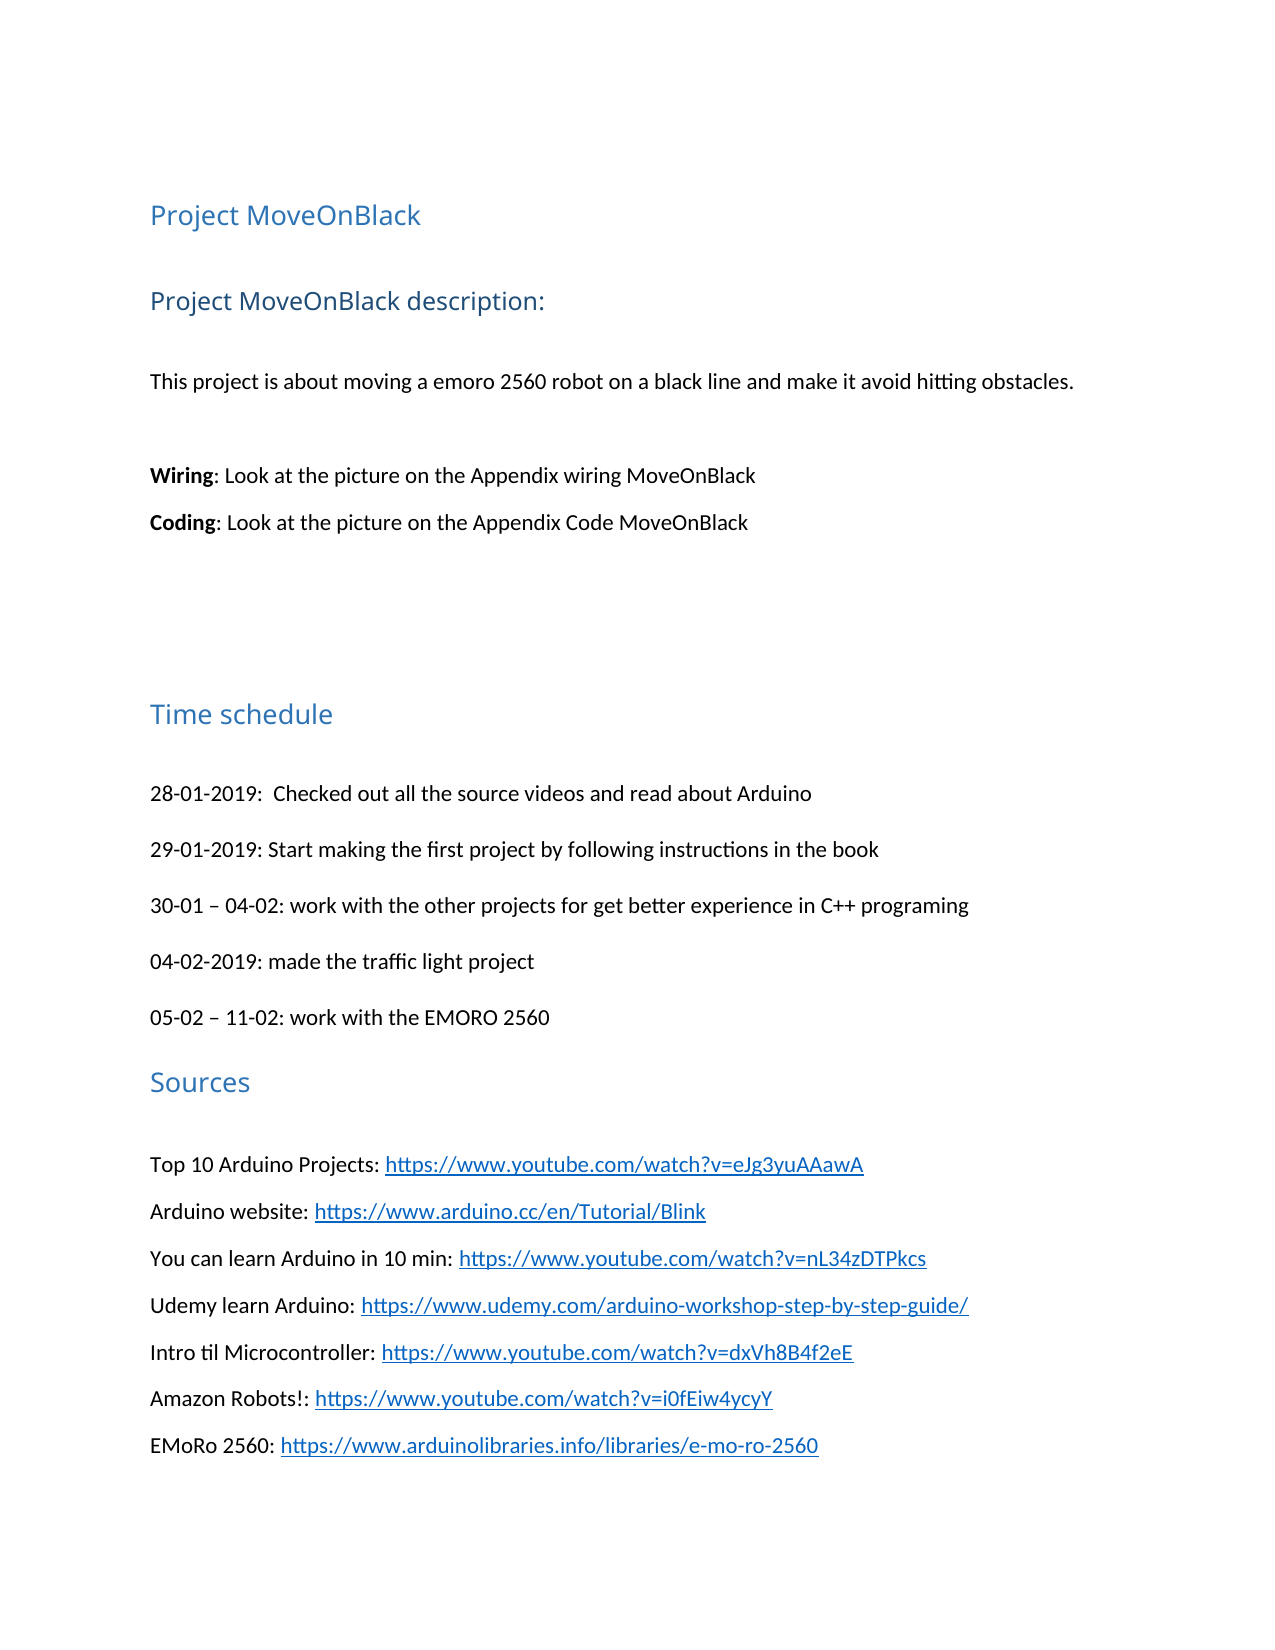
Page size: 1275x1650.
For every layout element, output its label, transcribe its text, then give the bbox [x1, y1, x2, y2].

subtitle Sources [150, 1063, 1125, 1100]
text Wiring: Look at the picture on the Appendix wiring MoveOnBlack [150, 461, 1125, 489]
text 28-01-2019: Checked out all the source videos and read about Arduino [150, 779, 1125, 807]
subtitle Project MoveOnBlack [150, 197, 1125, 234]
text 29-01-2019: Start making the first project by following instructions in the book [150, 835, 1125, 863]
text 05-02 – 11-02: work with the EMORO 2560 [150, 1003, 1125, 1031]
text Coding: Look at the picture on the Appendix Code MoveOnBlack [150, 508, 1125, 536]
text 04-02-2019: made the traffic light project [150, 947, 1125, 975]
subtitle Project MoveOnBlack description: [150, 283, 1125, 318]
text Intro til Microcontroller: https://www.youtube.com/watch?v=dxVh8B4f2eE [150, 1338, 1125, 1366]
text 30-01 – 04-02: work with the other projects for get better experience in C++ programing [150, 891, 1125, 919]
subtitle Time schedule [150, 695, 1125, 732]
text EMoRo 2560: https://www.arduinolibraries.info/libraries/e-mo-ro-2560 [150, 1431, 1125, 1459]
text Amazon Robots!: https://www.youtube.com/watch?v=i0fEiw4ycyY [150, 1384, 1125, 1412]
text This project is about moving a emoro 2560 robot on a black line and make it avoid hitting obstacles. [150, 367, 1125, 395]
text Top 10 Arduino Projects: https://www.youtube.com/watch?v=eJg3yuAAawA [150, 1150, 1125, 1178]
text Udemy learn Arduino: https://www.udemy.com/arduino-workshop-step-by-step-guide/ [150, 1291, 1125, 1319]
text Arduino website: https://www.arduino.cc/en/Tutorial/Blink [150, 1197, 1125, 1225]
text You can learn Arduino in 10 min: https://www.youtube.com/watch?v=nL34zDTPkcs [150, 1244, 1125, 1272]
